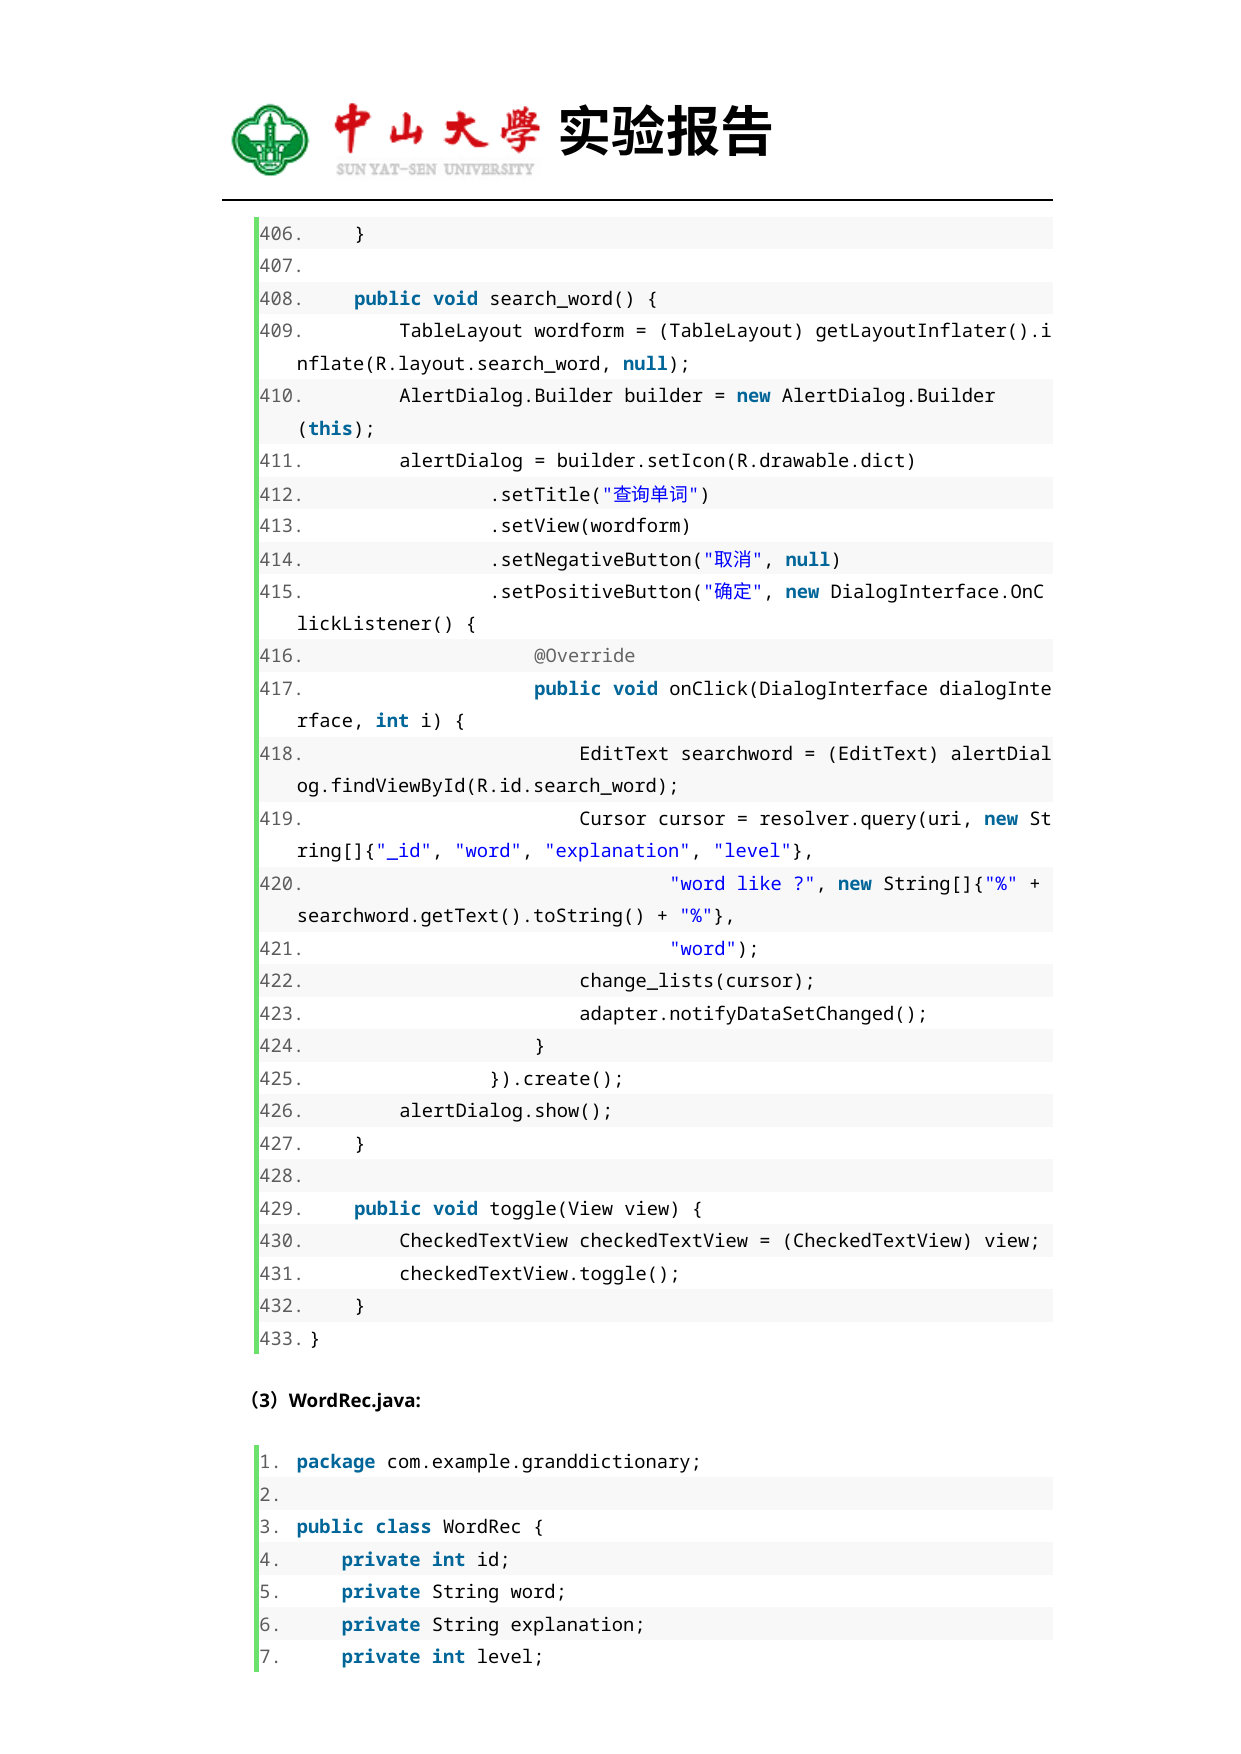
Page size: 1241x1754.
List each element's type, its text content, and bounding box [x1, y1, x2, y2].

list private int id; [259, 1542, 1053, 1575]
list "word"); [259, 932, 1053, 964]
list change_lists(cursor); [259, 964, 1053, 997]
list .setTitle("查询单词") [259, 477, 1053, 509]
list adapter.notifyDataSetChanged(); [259, 997, 1053, 1029]
list private String explanation; [259, 1607, 1053, 1640]
list Cursor cursor = resolver.query(uri, new String[]{"_id", "word", "explanation", "level"}, [259, 802, 1053, 867]
list AlertDialog.Builder builder = new AlertDialog.Builder(this); [259, 379, 1053, 444]
list EditText searchword = (EditText) alertDialog.findViewById(R.id.search_word); [259, 737, 1053, 802]
list .setView(wordform) [259, 509, 1053, 542]
text （3）WordRec.java: [222, 1383, 1053, 1416]
list CheckedTextView checkedTextView = (CheckedTextView) view; [259, 1224, 1053, 1257]
list public class WordRec { [259, 1510, 1053, 1542]
list public void toggle(View view) { [259, 1192, 1053, 1224]
list .setPositiveButton("确定", new DialogInterface.OnClickListener() { [259, 574, 1053, 639]
list "word like ?", new String[]{"%" + searchword.getText().toString() + "%"}, [259, 867, 1053, 932]
list } [259, 1029, 1053, 1062]
list @Override [259, 639, 1053, 672]
list alertDialog.show(); [259, 1094, 1053, 1127]
list } [259, 1322, 1053, 1354]
list private String word; [259, 1575, 1053, 1607]
list }).create(); [259, 1062, 1053, 1094]
list } [259, 217, 1053, 249]
picture [221, 98, 543, 182]
list } [259, 1127, 1053, 1159]
list checkedTextView.toggle(); [259, 1257, 1053, 1289]
list } [259, 1289, 1053, 1322]
list public void search_word() { [259, 282, 1053, 314]
list TableLayout wordform = (TableLayout) getLayoutInflater().inflate(R.layout.search_word, null); [259, 314, 1053, 379]
list package com.example.granddictionary; [259, 1445, 1053, 1477]
list .setNegativeButton("取消", null) [259, 542, 1053, 574]
list alertDialog = builder.setIcon(R.drawable.dict) [259, 444, 1053, 477]
list public void onClick(DialogInterface dialogInterface, int i) { [259, 672, 1053, 737]
list private int level; [259, 1640, 1053, 1672]
